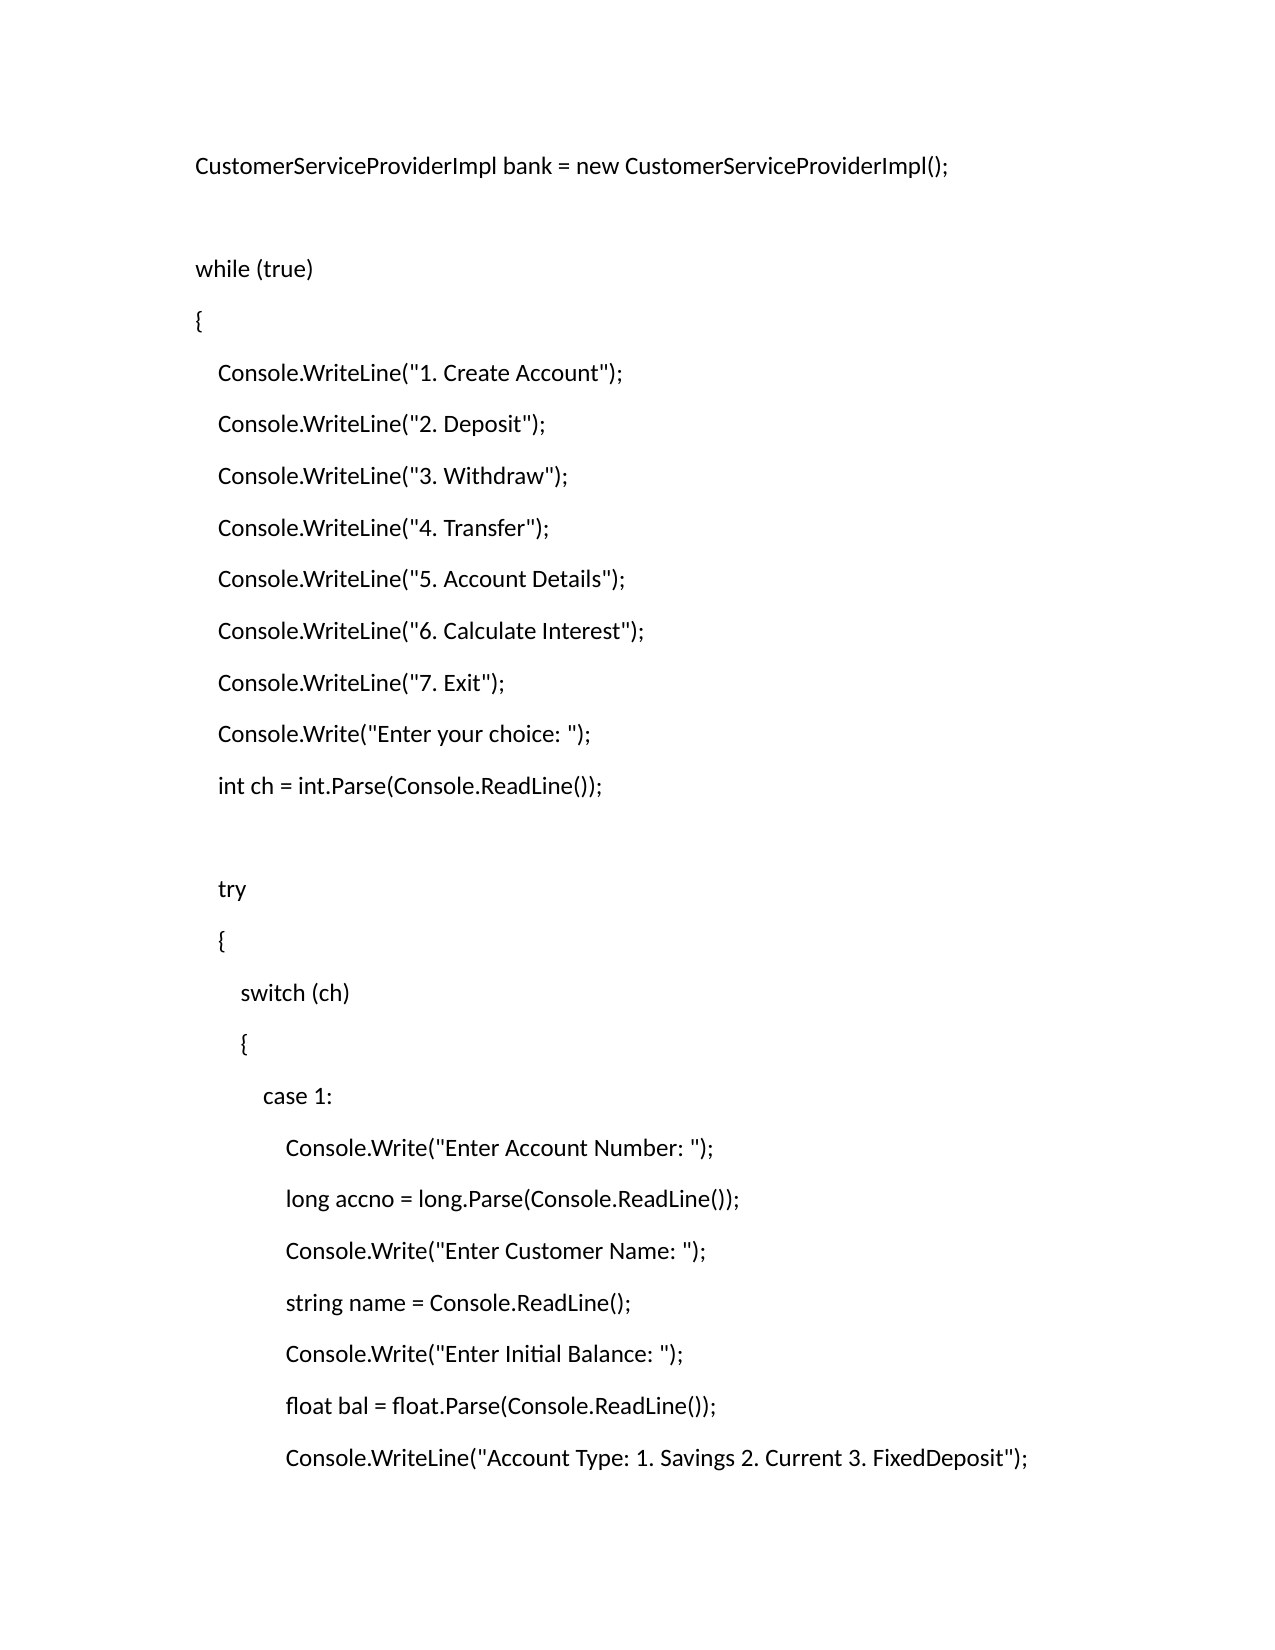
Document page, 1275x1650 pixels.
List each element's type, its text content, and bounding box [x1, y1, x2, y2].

text Console.Write("Enter Initial Balance: "); [150, 1338, 1125, 1369]
text Console.WriteLine("5. Account Details"); [150, 563, 1125, 594]
text Console.WriteLine("6. Calculate Interest"); [150, 615, 1125, 646]
text case 1: [150, 1080, 1125, 1111]
text int ch = int.Parse(Console.ReadLine()); [150, 770, 1125, 801]
text { [150, 925, 1125, 956]
text Console.WriteLine("2. Deposit"); [150, 408, 1125, 439]
text string name = Console.ReadLine(); [150, 1287, 1125, 1317]
text try [150, 873, 1125, 904]
text Console.Write("Enter Account Number: "); [150, 1132, 1125, 1162]
text while (true) [150, 253, 1125, 284]
text Console.WriteLine("3. Withdraw"); [150, 460, 1125, 491]
text Console.WriteLine("Account Type: 1. Savings 2. Current 3. FixedDeposit"); [150, 1442, 1125, 1472]
text Console.Write("Enter your choice: "); [150, 718, 1125, 749]
text { [150, 1028, 1125, 1059]
text { [150, 305, 1125, 336]
text Console.Write("Enter Customer Name: "); [150, 1235, 1125, 1266]
text Console.WriteLine("4. Transfer"); [150, 512, 1125, 542]
text float bal = float.Parse(Console.ReadLine()); [150, 1390, 1125, 1421]
text switch (ch) [150, 977, 1125, 1007]
text Console.WriteLine("1. Create Account"); [150, 357, 1125, 387]
text long accno = long.Parse(Console.ReadLine()); [150, 1183, 1125, 1214]
text Console.WriteLine("7. Exit"); [150, 667, 1125, 697]
text CustomerServiceProviderImpl bank = new CustomerServiceProviderImpl(); [150, 150, 1125, 181]
